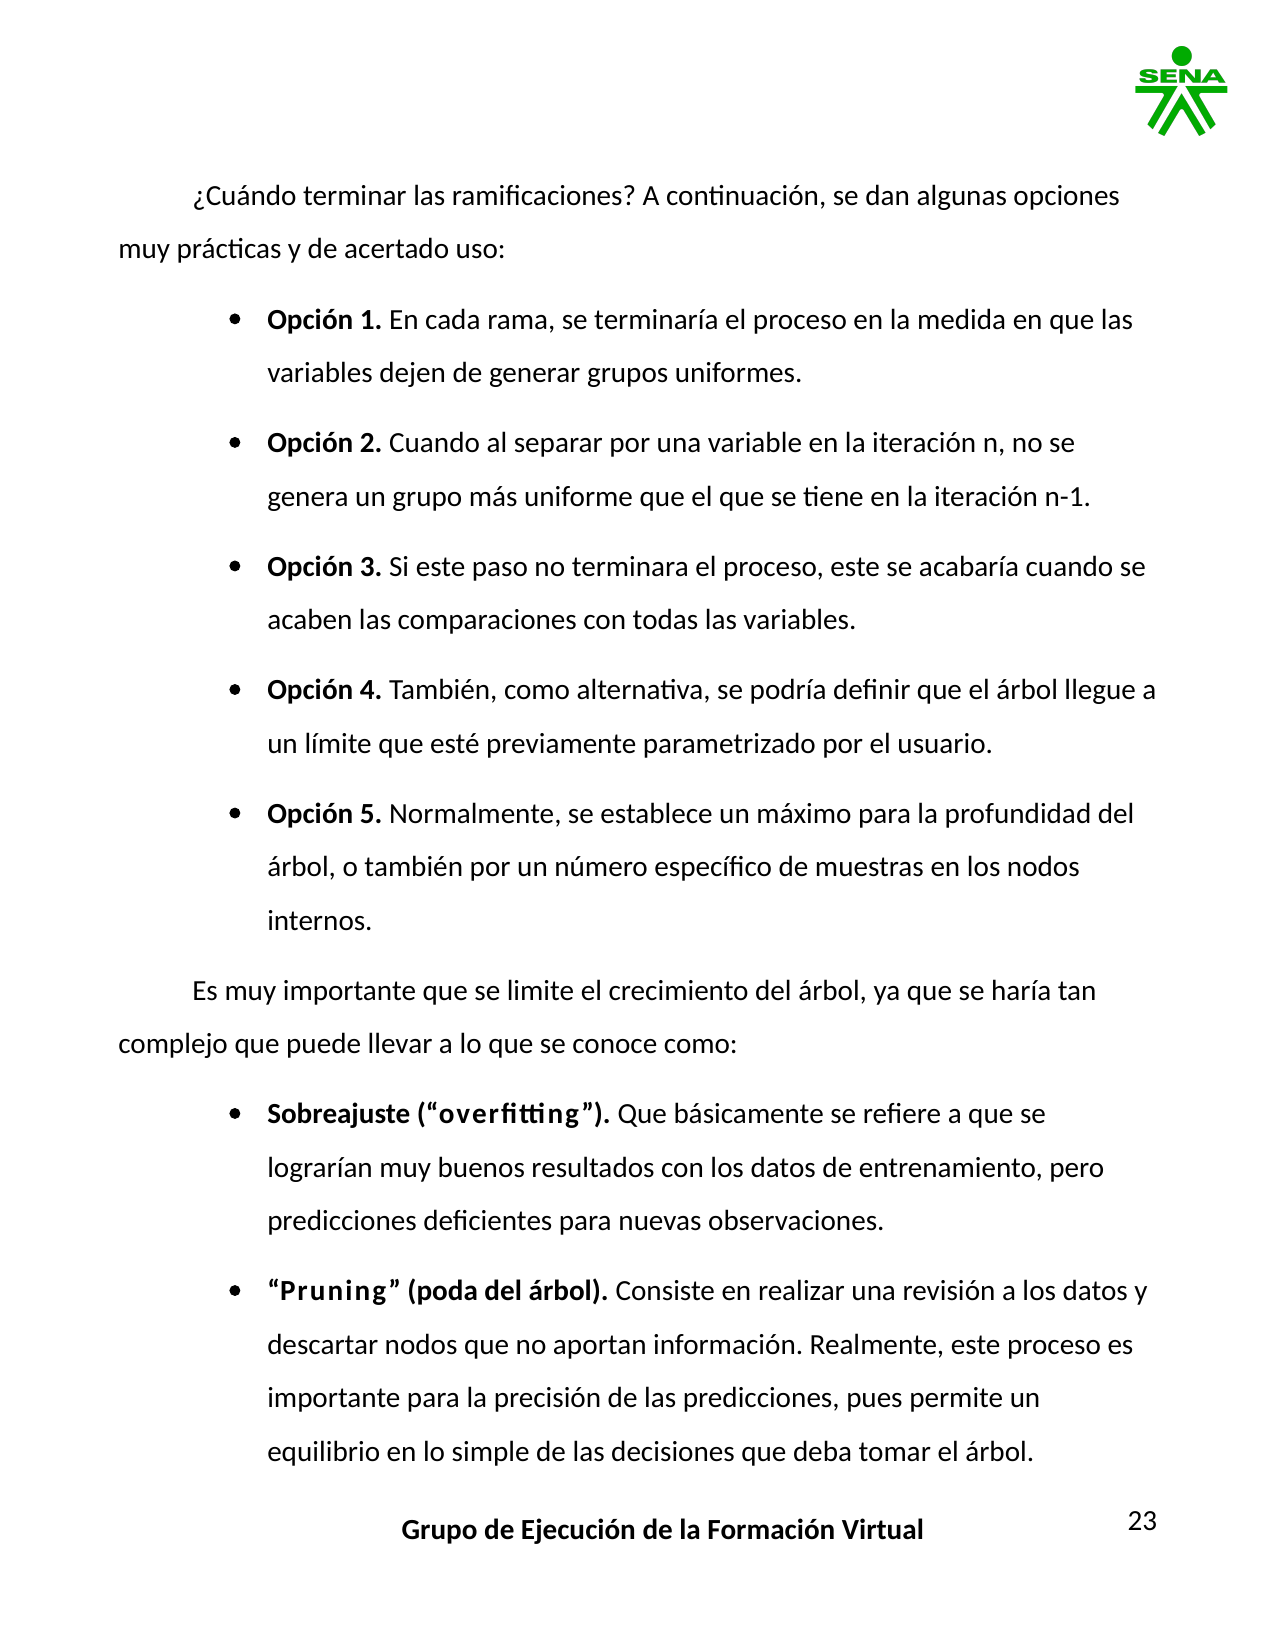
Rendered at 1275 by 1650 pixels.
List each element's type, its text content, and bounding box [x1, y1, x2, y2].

list Sobreajuste (“overfitting”). Que básicamente se refiere a que se lograrían muy buenos resultados con los datos de entrenamiento, pero predicciones deficientes para nuevas observaciones. [230, 1095, 1157, 1238]
list Opción 3. Si este paso no terminara el proceso, este se acabaría cuando se acaben las comparaciones con todas las variables. [230, 548, 1157, 637]
picture [1135, 46, 1228, 136]
list Opción 5. Normalmente, se establece un máximo para la profundidad del árbol, o también por un número específico de muestras en los nodos internos. [230, 795, 1157, 937]
list “Pruning” (poda del árbol). Consiste en realizar una revisión a los datos y descartar nodos que no aportan información. Realmente, este proceso es importante para la precisión de las predicciones, pues permite un equilibrio en lo simple de las decisiones que deba tomar el árbol. [230, 1272, 1157, 1468]
text ¿Cuándo terminar las ramificaciones? A continuación, se dan algunas opciones muy prácticas y de acertado uso: [118, 177, 1157, 266]
text Es muy importante que se limite el crecimiento del árbol, ya que se haría tan complejo que puede llevar a lo que se conoce como: [118, 972, 1157, 1061]
list Opción 4. También, como alternativa, se podría definir que el árbol llegue a un límite que esté previamente parametrizado por el usuario. [230, 671, 1157, 760]
list Opción 1. En cada rama, se terminaría el proceso en la medida en que las variables dejen de generar grupos uniformes. [230, 301, 1157, 390]
list Opción 2. Cuando al separar por una variable en la iteración n, no se genera un grupo más uniforme que el que se tiene en la iteración n-1. [230, 424, 1157, 513]
